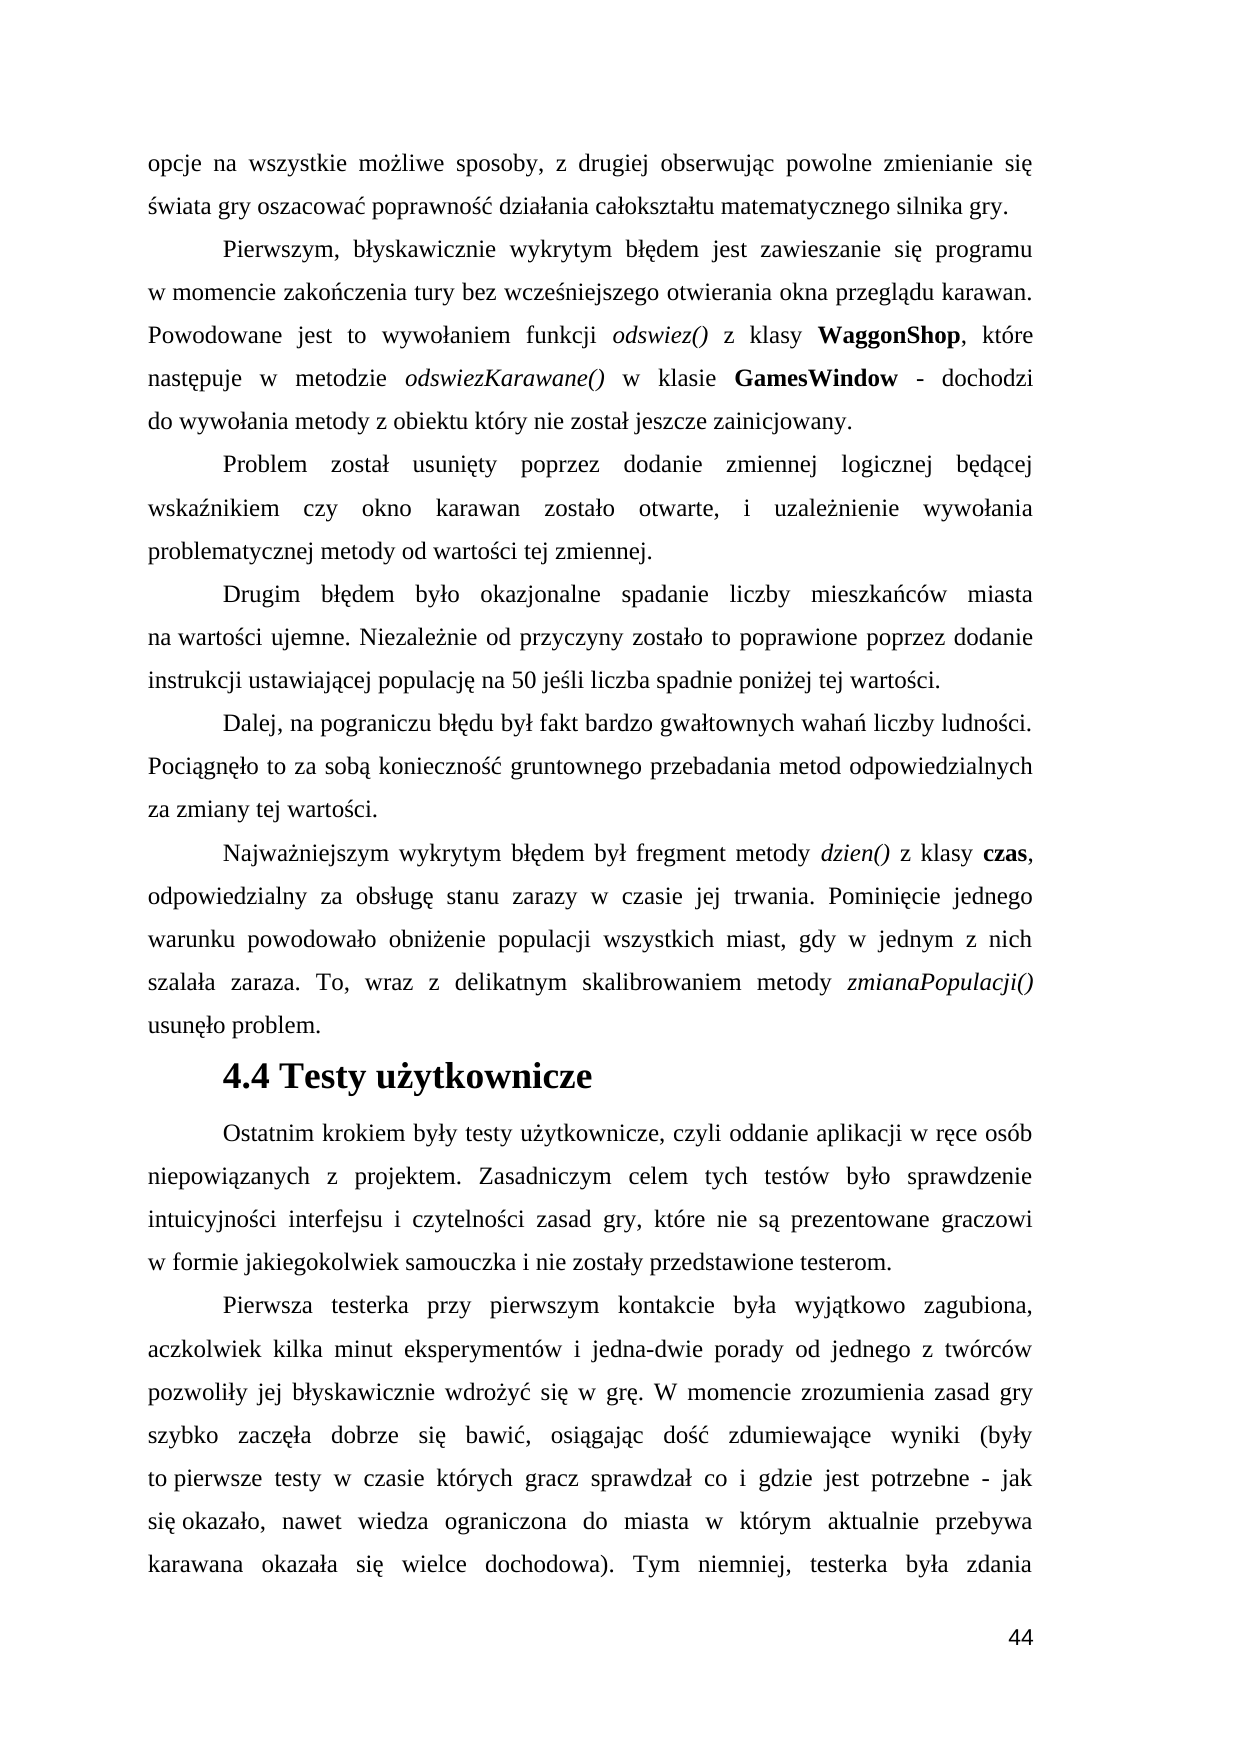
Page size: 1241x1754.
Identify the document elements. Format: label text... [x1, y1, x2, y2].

text Pierwszym, błyskawicznie wykrytym błędem jest zawieszanie się programu w momencie zakończenia tury bez wcześniejszego otwierania okna przeglądu karawan. Powodowane jest to wywołaniem funkcji odswiez() z klasy WaggonShop, które następuje w metodzie odswiezKarawane() w klasie GamesWindow - dochodzi do wywołania metody z obiektu który nie został jeszcze zainicjowany. [148, 234, 1033, 435]
text Ostatnim krokiem były testy użytkownicze, czyli oddanie aplikacji w ręce osób niepowiązanych z projektem. Zasadniczym celem tych testów było sprawdzenie intuicyjności interfejsu i czytelności zasad gry, które nie są prezentowane graczowi w formie jakiegokolwiek samouczka i nie zostały przedstawione testerom. [148, 1118, 1033, 1276]
text Dalej, na pograniczu błędu był fakt bardzo gwałtownych wahań liczby ludności. Pociągnęło to za sobą konieczność gruntownego przebadania metod odpowiedzialnych za zmiany tej wartości. [148, 708, 1033, 823]
text Najważniejszym wykrytym błędem był fregment metody dzien() z klasy czas, odpowiedzialny za obsługę stanu zarazy w czasie jej trwania. Pominięcie jednego warunku powodowało obniżenie populacji wszystkich miast, gdy w jednym z nich szalała zaraza. To, wraz z delikatnym skalibrowaniem metody zmianaPopulacji() usunęło problem. [148, 838, 1033, 1039]
text Drugim błędem było okazjonalne spadanie liczby mieszkańców miasta na wartości ujemne. Niezależnie od przyczyny zostało to poprawione poprzez dodanie instrukcji ustawiającej populację na 50 jeśli liczba spadnie poniżej tej wartości. [148, 579, 1033, 694]
text 4.4 Testy użytkownicze [148, 1053, 1033, 1096]
text Problem został usunięty poprzez dodanie zmiennej logicznej będącej wskaźnikiem czy okno karawan zostało otwarte, i uzależnienie wywołania problematycznej metody od wartości tej zmiennej. [148, 449, 1033, 564]
